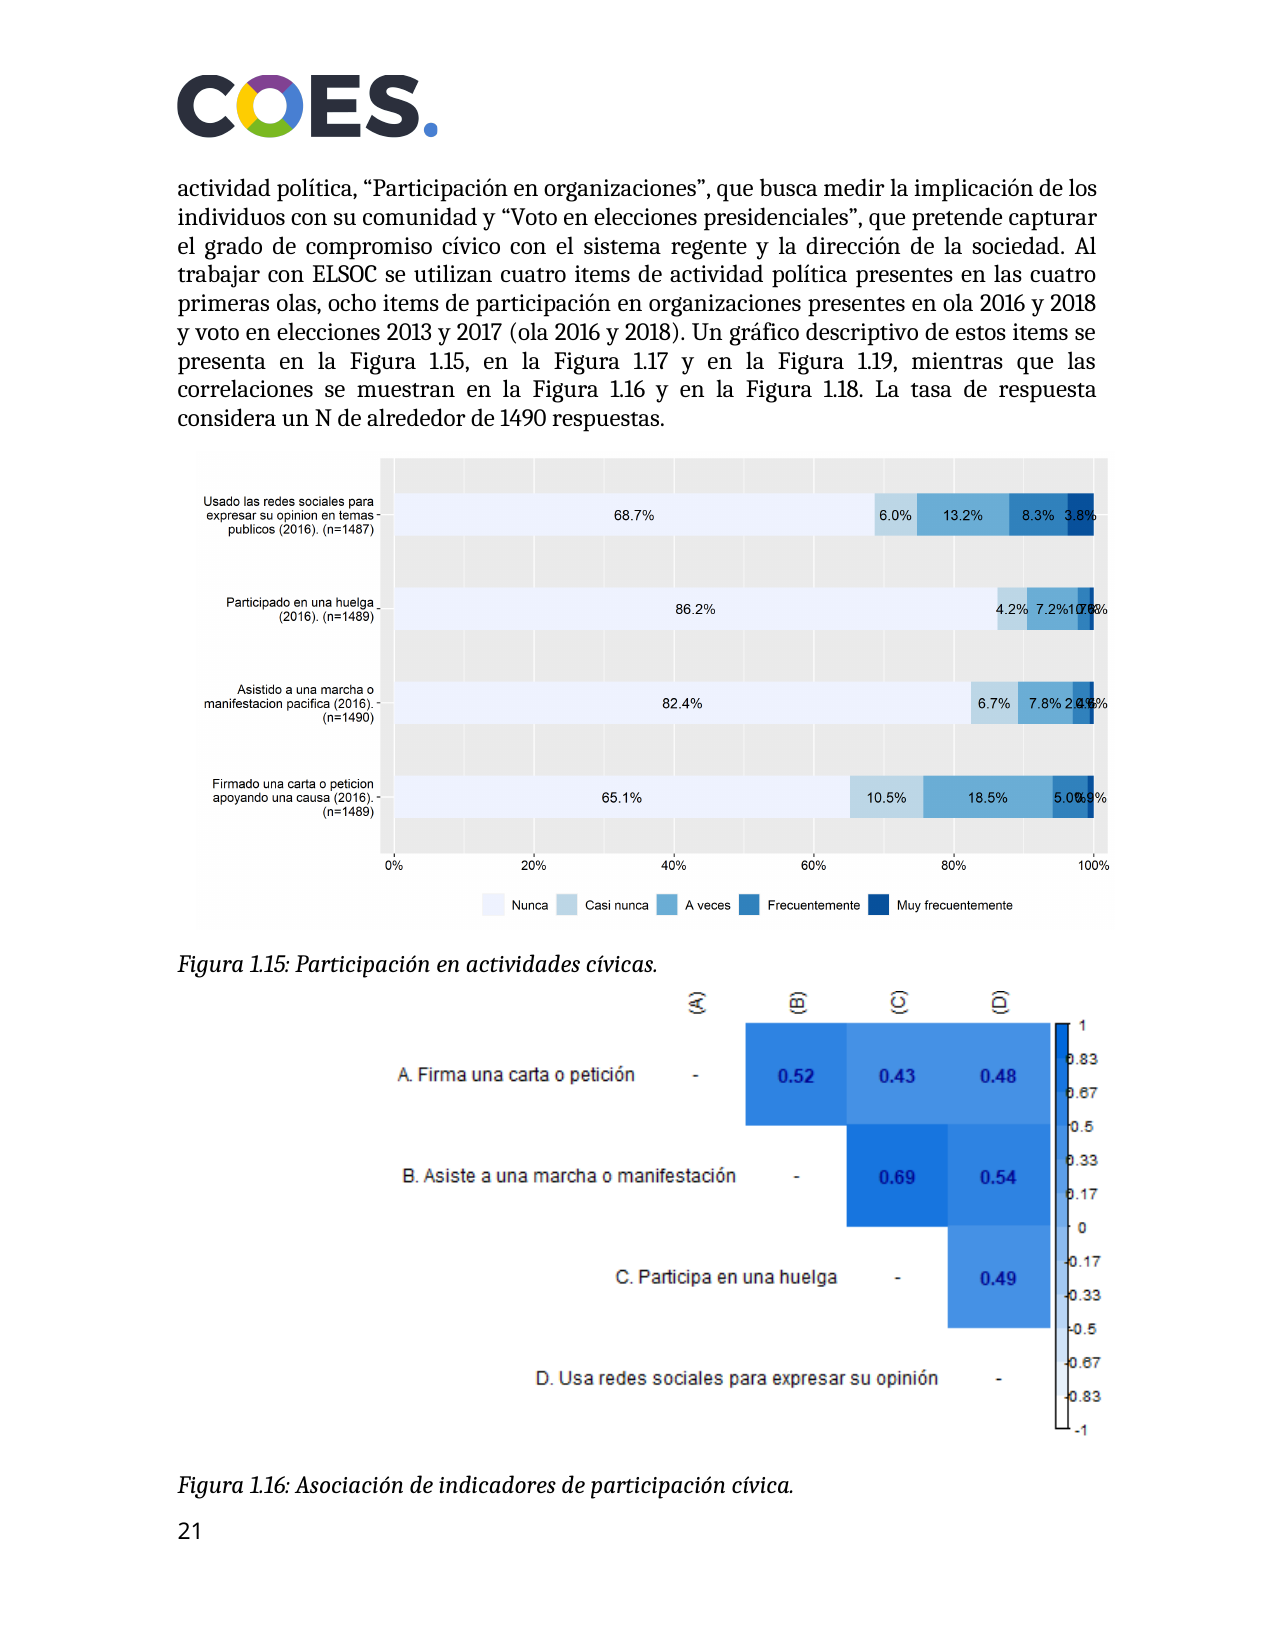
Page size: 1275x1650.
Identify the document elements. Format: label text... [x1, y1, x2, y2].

picture [177, 75, 438, 146]
picture [196, 991, 1115, 1451]
text Figura 1.16: Asociación de indicadores de participación cívica. [177, 1471, 1098, 1500]
picture [196, 451, 1115, 930]
text Figura 1.15: Participación en actividades cívicas. [177, 950, 1098, 979]
